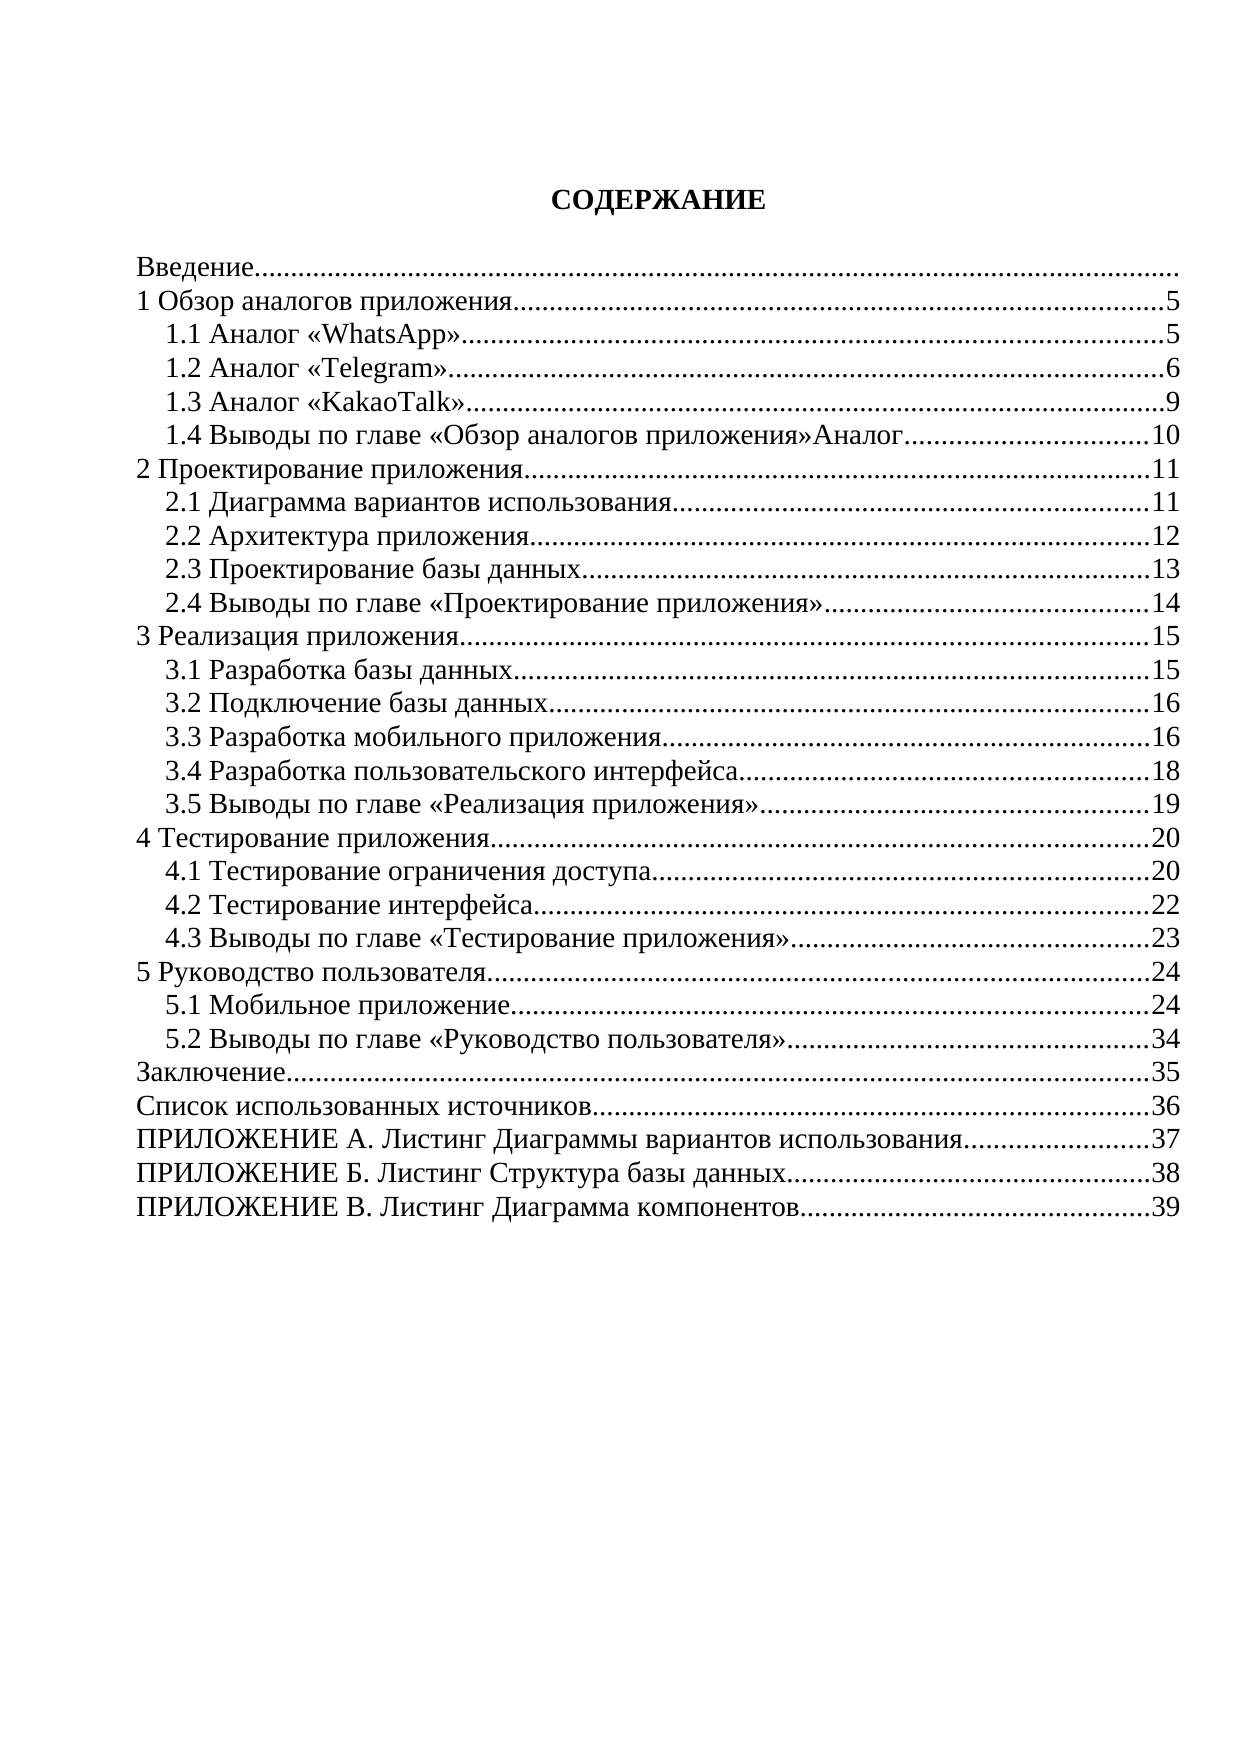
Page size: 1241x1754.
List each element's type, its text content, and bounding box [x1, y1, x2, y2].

text СОДЕРЖАНИЕ [136, 182, 1181, 216]
